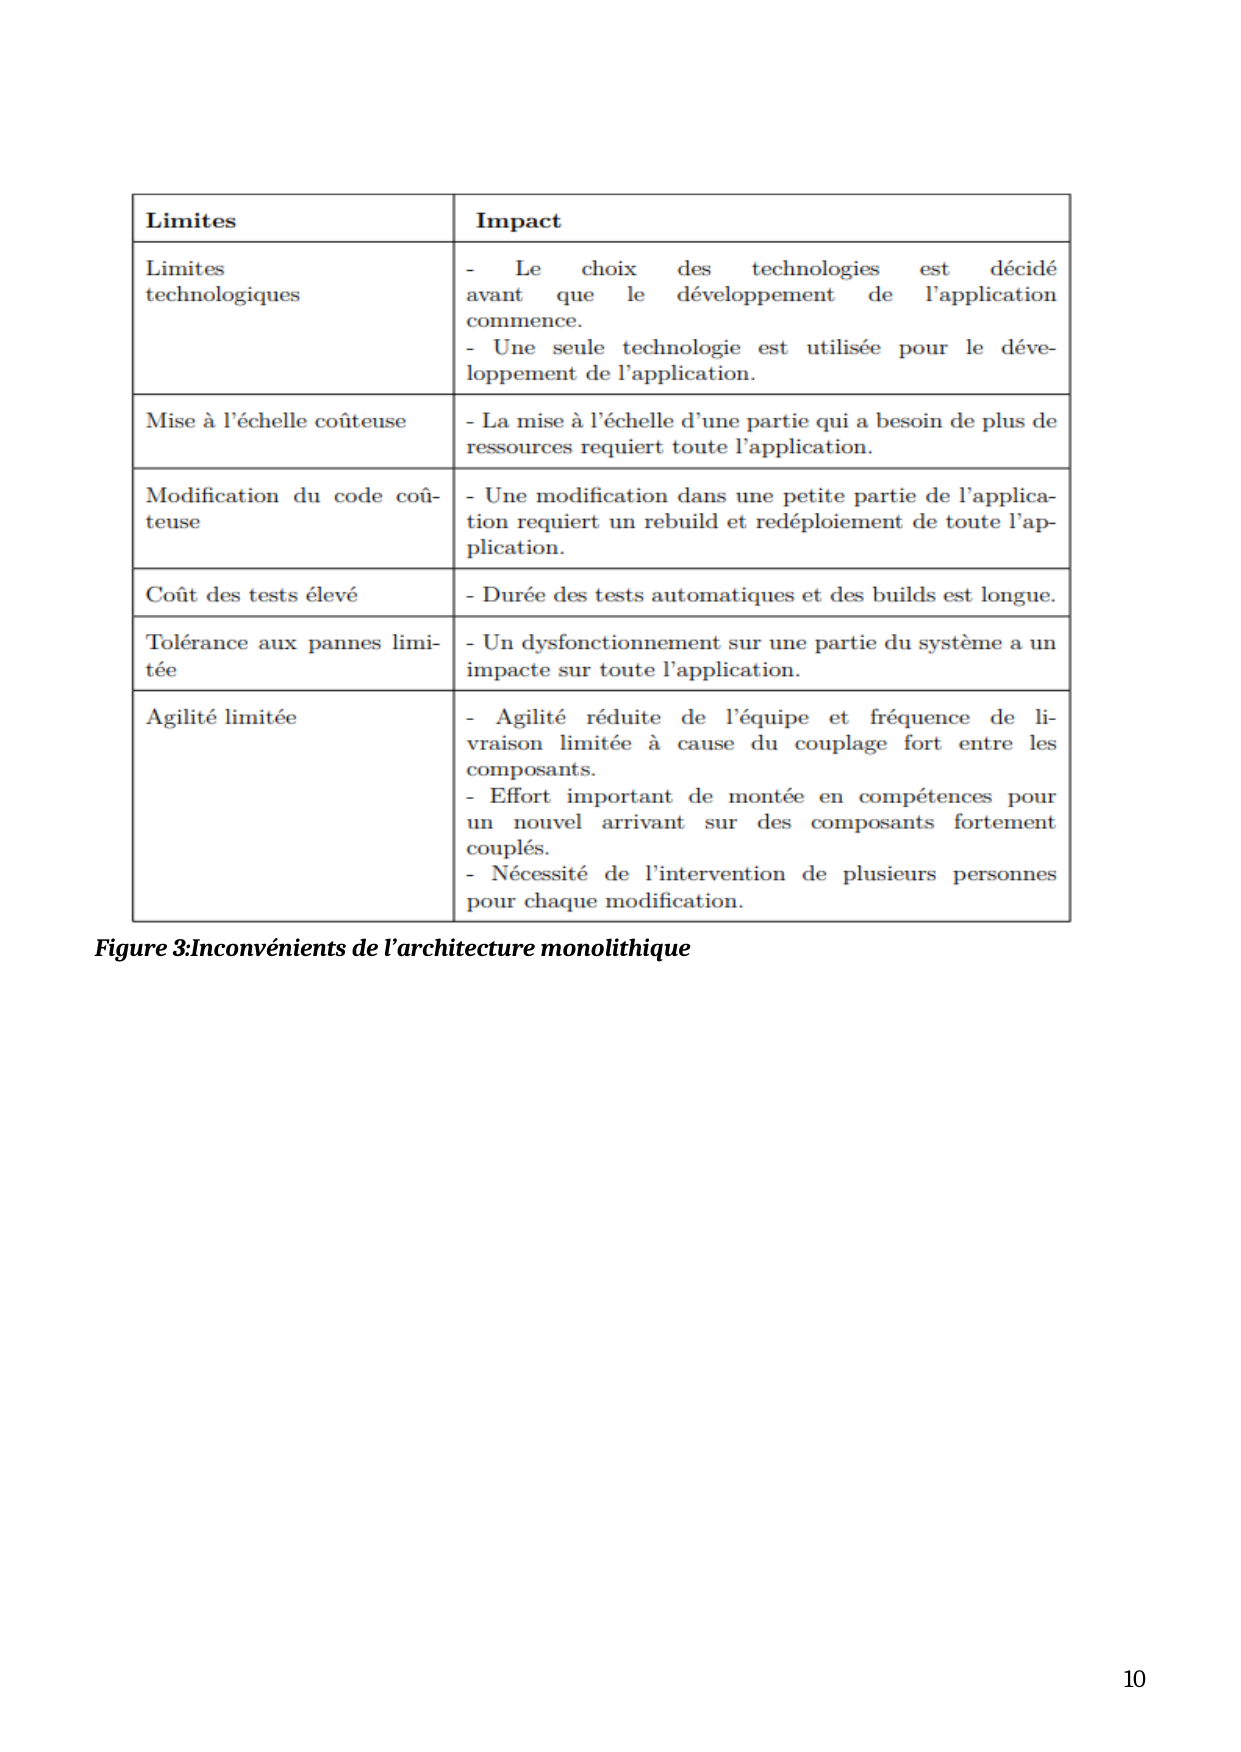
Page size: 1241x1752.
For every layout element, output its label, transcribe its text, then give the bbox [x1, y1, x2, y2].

text Figure 3:Inconvénients de l’architecture monolithique [94, 905, 1146, 963]
picture [129, 100, 1075, 924]
